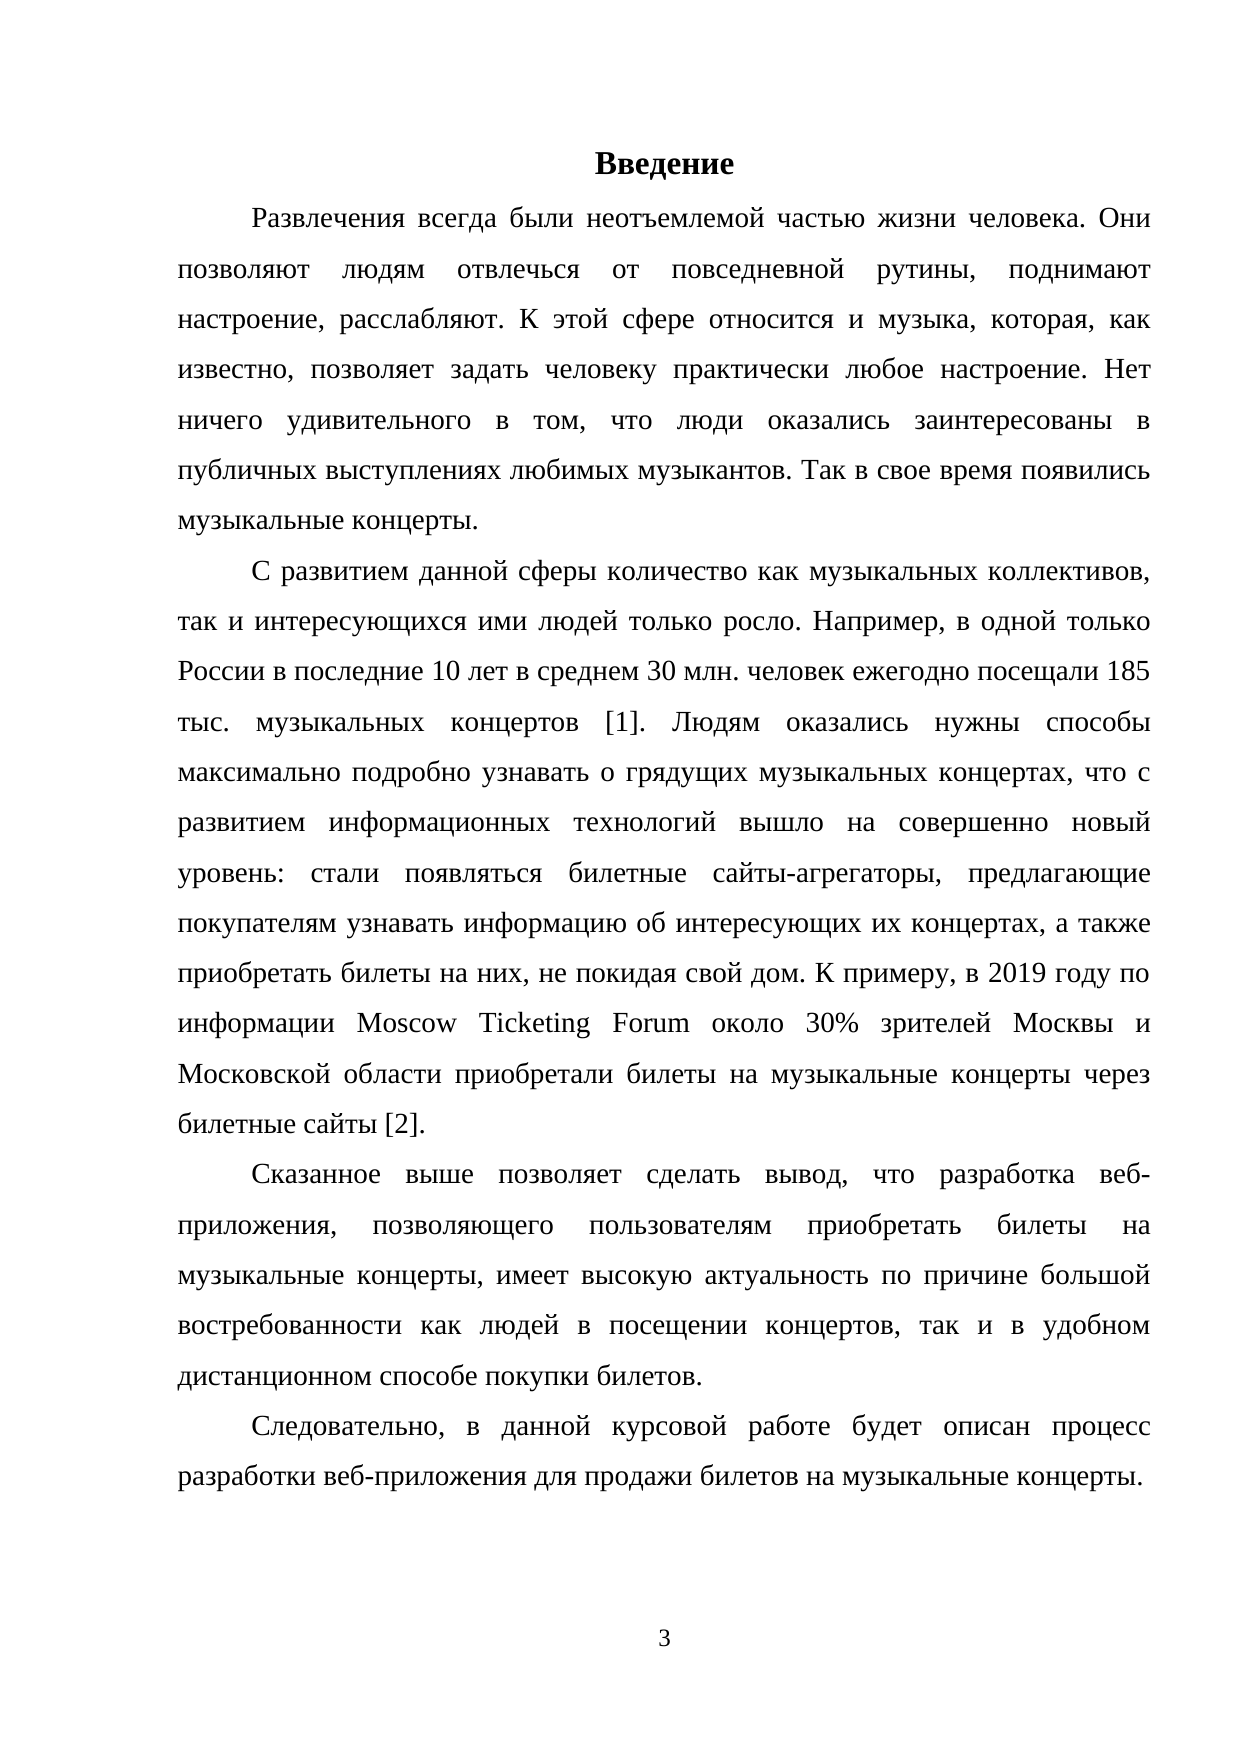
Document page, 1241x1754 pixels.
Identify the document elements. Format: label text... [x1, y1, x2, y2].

text Следовательно, в данной курсовой работе будет описан процесс разработки веб-приложения для продажи билетов на музыкальные концерты. [177, 1408, 1152, 1492]
text Введение [177, 143, 1152, 181]
text Развлечения всегда были неотъемлемой частью жизни человека. Они позволяют людям отвлечься от повседневной рутины, поднимают настроение, расслабляют. К этой сфере относится и музыка, которая, как известно, позволяет задать человеку практически любое настроение. Нет ничего удивительного в том, что люди оказались заинтересованы в публичных выступлениях любимых музыкантов. Так в свое время появились музыкальные концерты. [177, 201, 1152, 536]
text С развитием данной сферы количество как музыкальных коллективов, так и интересующихся ими людей только росло. Например, в одной только России в последние 10 лет в среднем 30 млн. человек ежегодно посещали 185 тыс. музыкальных концертов [1]. Людям оказались нужны способы максимально подробно узнавать о грядущих музыкальных концертах, что с развитием информационных технологий вышло на совершенно новый уровень: стали появляться билетные сайты-агрегаторы, предлагающие покупателям узнавать информацию об интересующих их концертах, а также приобретать билеты на них, не покидая свой дом. К примеру, в 2019 году по информации Moscow Ticketing Forum около 30% зрителей Москвы и Московской области приобретали билеты на музыкальные концерты через билетные сайты [2]. [177, 553, 1152, 1140]
text Сказанное выше позволяет сделать вывод, что разработка веб-приложения, позволяющего пользователям приобретать билеты на музыкальные концерты, имеет высокую актуальность по причине большой востребованности как людей в посещении концертов, так и в удобном дистанционном способе покупки билетов. [177, 1157, 1152, 1391]
